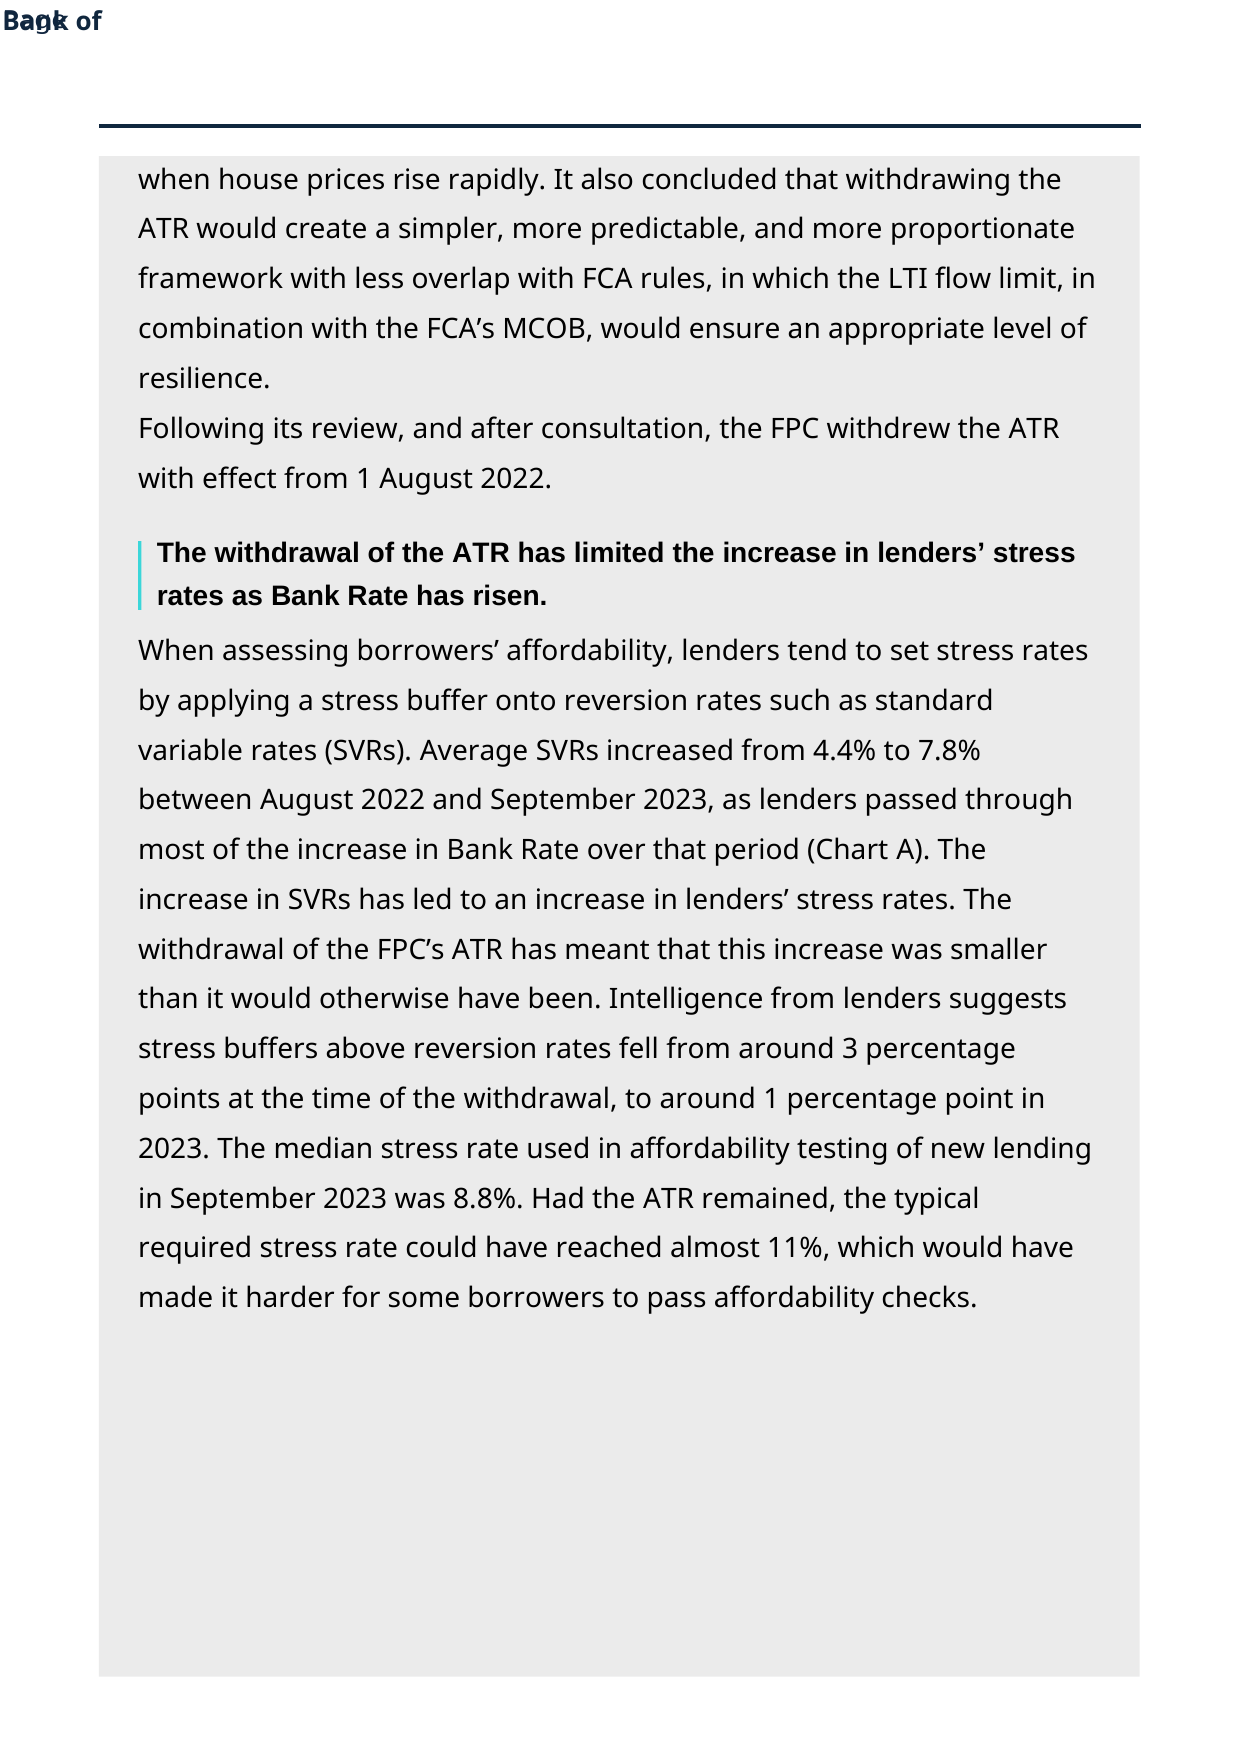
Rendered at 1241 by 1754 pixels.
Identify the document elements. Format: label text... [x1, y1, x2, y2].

subtitle The withdrawal of the ATR has limited the increase in lenders’ stress rates as Bank Rate has risen. [157, 536, 1078, 611]
text when house prices rise rapidly. It also concluded that withdrawing the ATR would create a simpler, more predictable, and more proportionate framework with less overlap with FCA rules, in which the LTI flow limit, in combination with the FCA’s MCOB, would ensure an appropriate level of resilience. [138, 159, 1103, 396]
text Following its review, and after consultation, the FPC withdrew the ATR with effect from 1 August 2022. [138, 408, 1103, 497]
text When assessing borrowers’ affordability, lenders tend to set stress rates by applying a stress buffer onto reversion rates such as standard variable rates (SVRs). Average SVRs increased from 4.4% to 7.8% between August 2022 and September 2023, as lenders passed through most of the increase in Bank Rate over that period (Chart A). The increase in SVRs has led to an increase in lenders’ stress rates. The withdrawal of the FPC’s ATR has meant that this increase was smaller than it would otherwise have been. Intelligence from lenders suggests stress buffers above reversion rates fell from around 3 percentage points at the time of the withdrawal, to around 1 percentage point in 2023. The median stress rate used in affordability testing of new lending in September 2023 was 8.8%. Had the ATR remained, the typical required stress rate could have reached almost 11%, which would have made it harder for some borrowers to pass affordability checks. [138, 630, 1099, 1316]
